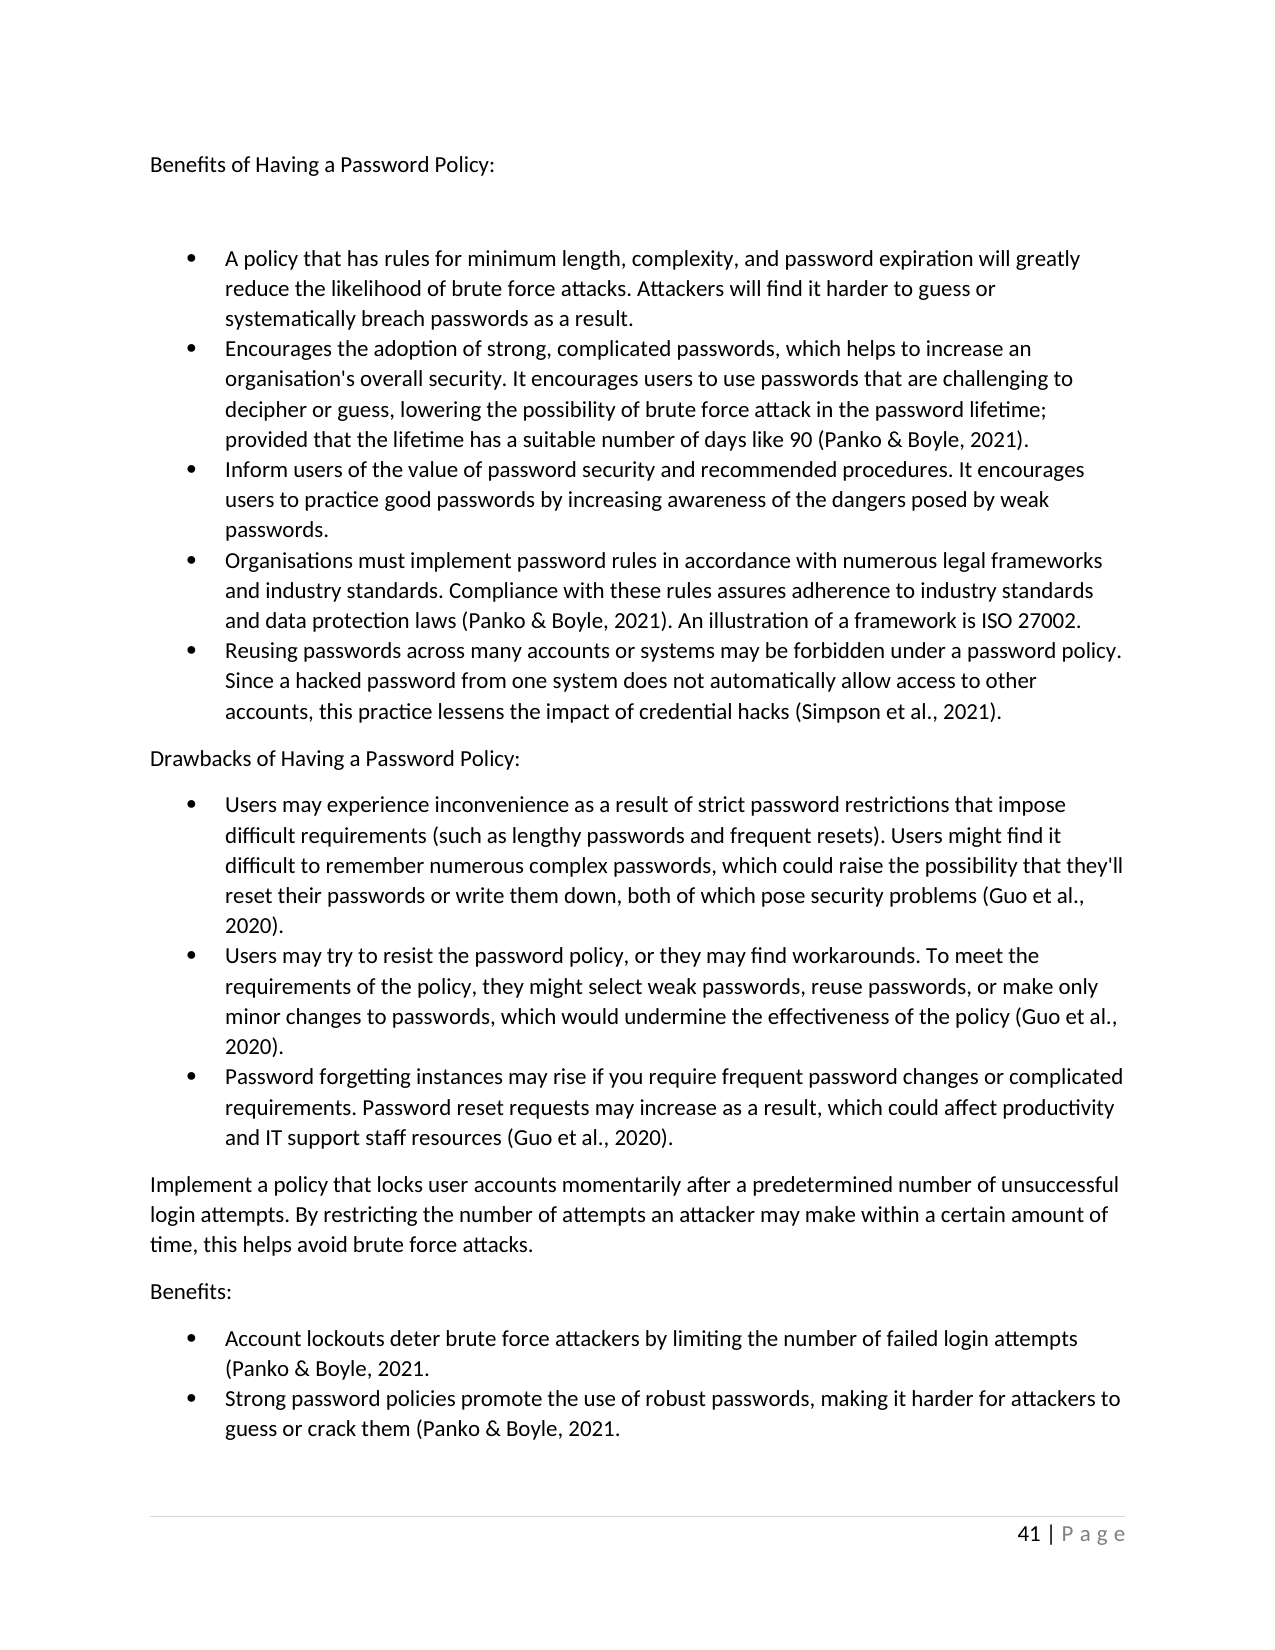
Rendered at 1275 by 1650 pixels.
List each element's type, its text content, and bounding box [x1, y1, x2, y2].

list Users may experience inconvenience as a result of strict password restrictions that impose difficult requirements (such as lengthy passwords and frequent resets). Users might find it difficult to remember numerous complex passwords, which could raise the possibility that they'll reset their passwords or write them down, both of which pose security problems (Guo et al., 2020). [187, 791, 1125, 939]
text Benefits: [150, 1277, 1125, 1305]
text Implement a policy that locks user accounts momentarily after a predetermined number of unsuccessful login attempts. By restricting the number of attempts an attacker may make within a certain amount of time, this helps avoid brute force attacks. [150, 1170, 1125, 1258]
text Drawbacks of Having a Password Policy: [150, 744, 1125, 772]
list Strong password policies promote the use of robust passwords, making it harder for attackers to guess or crack them (Panko & Boyle, 2021. [187, 1384, 1125, 1443]
list Reusing passwords across many accounts or systems may be forbidden under a password policy. Since a hacked password from one system does not automatically allow access to other accounts, this practice lessens the impact of credential hacks (Simpson et al., 2021). [187, 636, 1125, 725]
list Encourages the adoption of strong, complicated passwords, which helps to increase an organisation's overall security. It encourages users to use passwords that are challenging to decipher or guess, lowering the possibility of brute force attack in the password lifetime; provided that the lifetime has a suitable number of days like 90 (Panko & Boyle, 2021). [187, 334, 1125, 453]
list Users may try to resist the password policy, or they may find workarounds. To meet the requirements of the policy, they might select weak passwords, reuse passwords, or make only minor changes to passwords, which would undermine the effectiveness of the policy (Guo et al., 2020). [187, 942, 1125, 1060]
list Organisations must implement password rules in accordance with numerous legal frameworks and industry standards. Compliance with these rules assures adherence to industry standards and data protection laws (Panko & Boyle, 2021). An illustration of a framework is ISO 27002. [187, 546, 1125, 634]
list Account lockouts deter brute force attackers by limiting the number of failed login attempts (Panko & Boyle, 2021. [187, 1324, 1125, 1382]
list Password forgetting instances may rise if you require frequent password changes or complicated requirements. Password reset requests may increase as a result, which could affect productivity and IT support staff resources (Guo et al., 2020). [187, 1062, 1125, 1151]
text Benefits of Having a Password Policy: [150, 150, 1125, 178]
list Inform users of the value of password security and recommended procedures. It encourages users to practice good passwords by increasing awareness of the dangers posed by weak passwords. [187, 455, 1125, 544]
list A policy that has rules for minimum length, complexity, and password expiration will greatly reduce the likelihood of brute force attacks. Attackers will find it harder to guess or systematically breach passwords as a result. [187, 244, 1125, 332]
